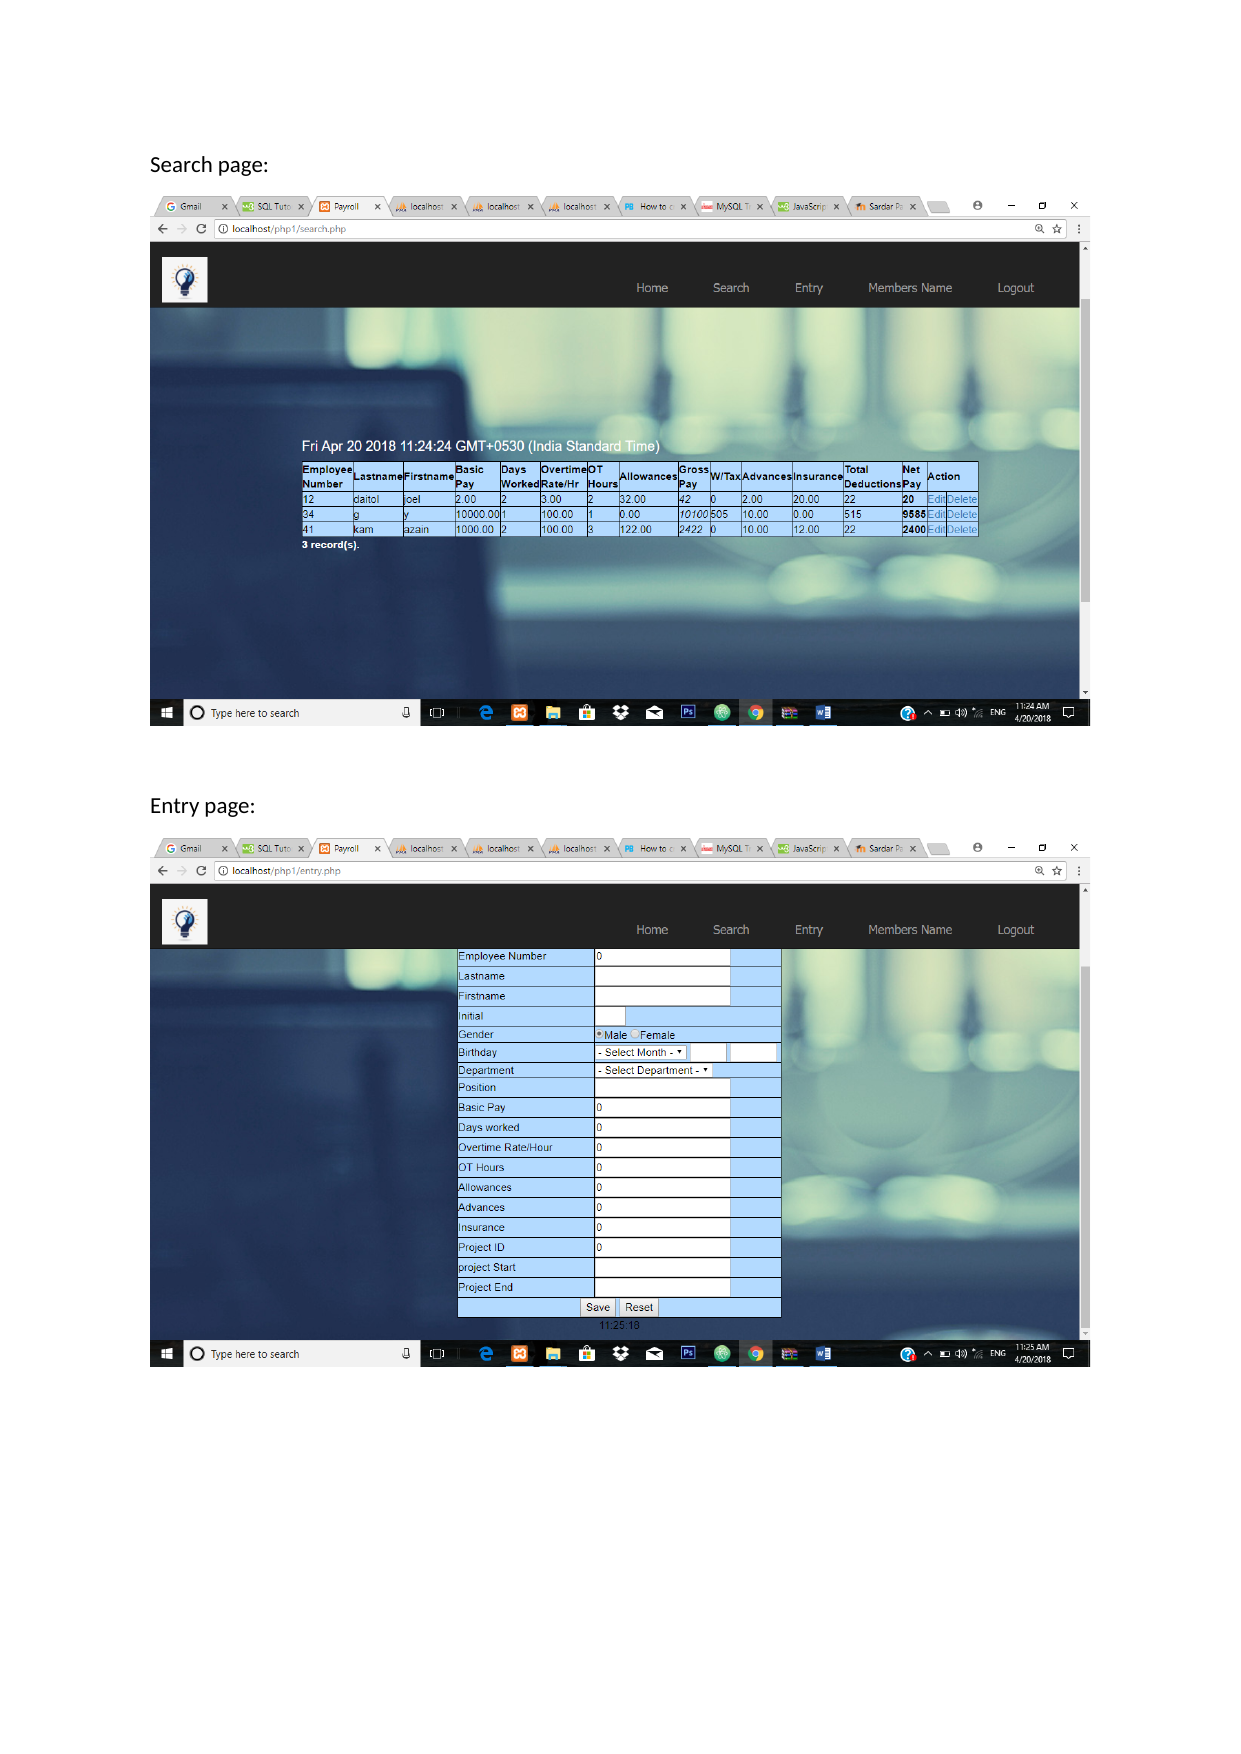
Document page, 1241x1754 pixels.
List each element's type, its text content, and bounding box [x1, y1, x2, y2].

picture [150, 196, 1091, 726]
picture [150, 838, 1091, 1367]
text Search page: [150, 150, 1090, 178]
text Entry page: [150, 791, 1090, 819]
